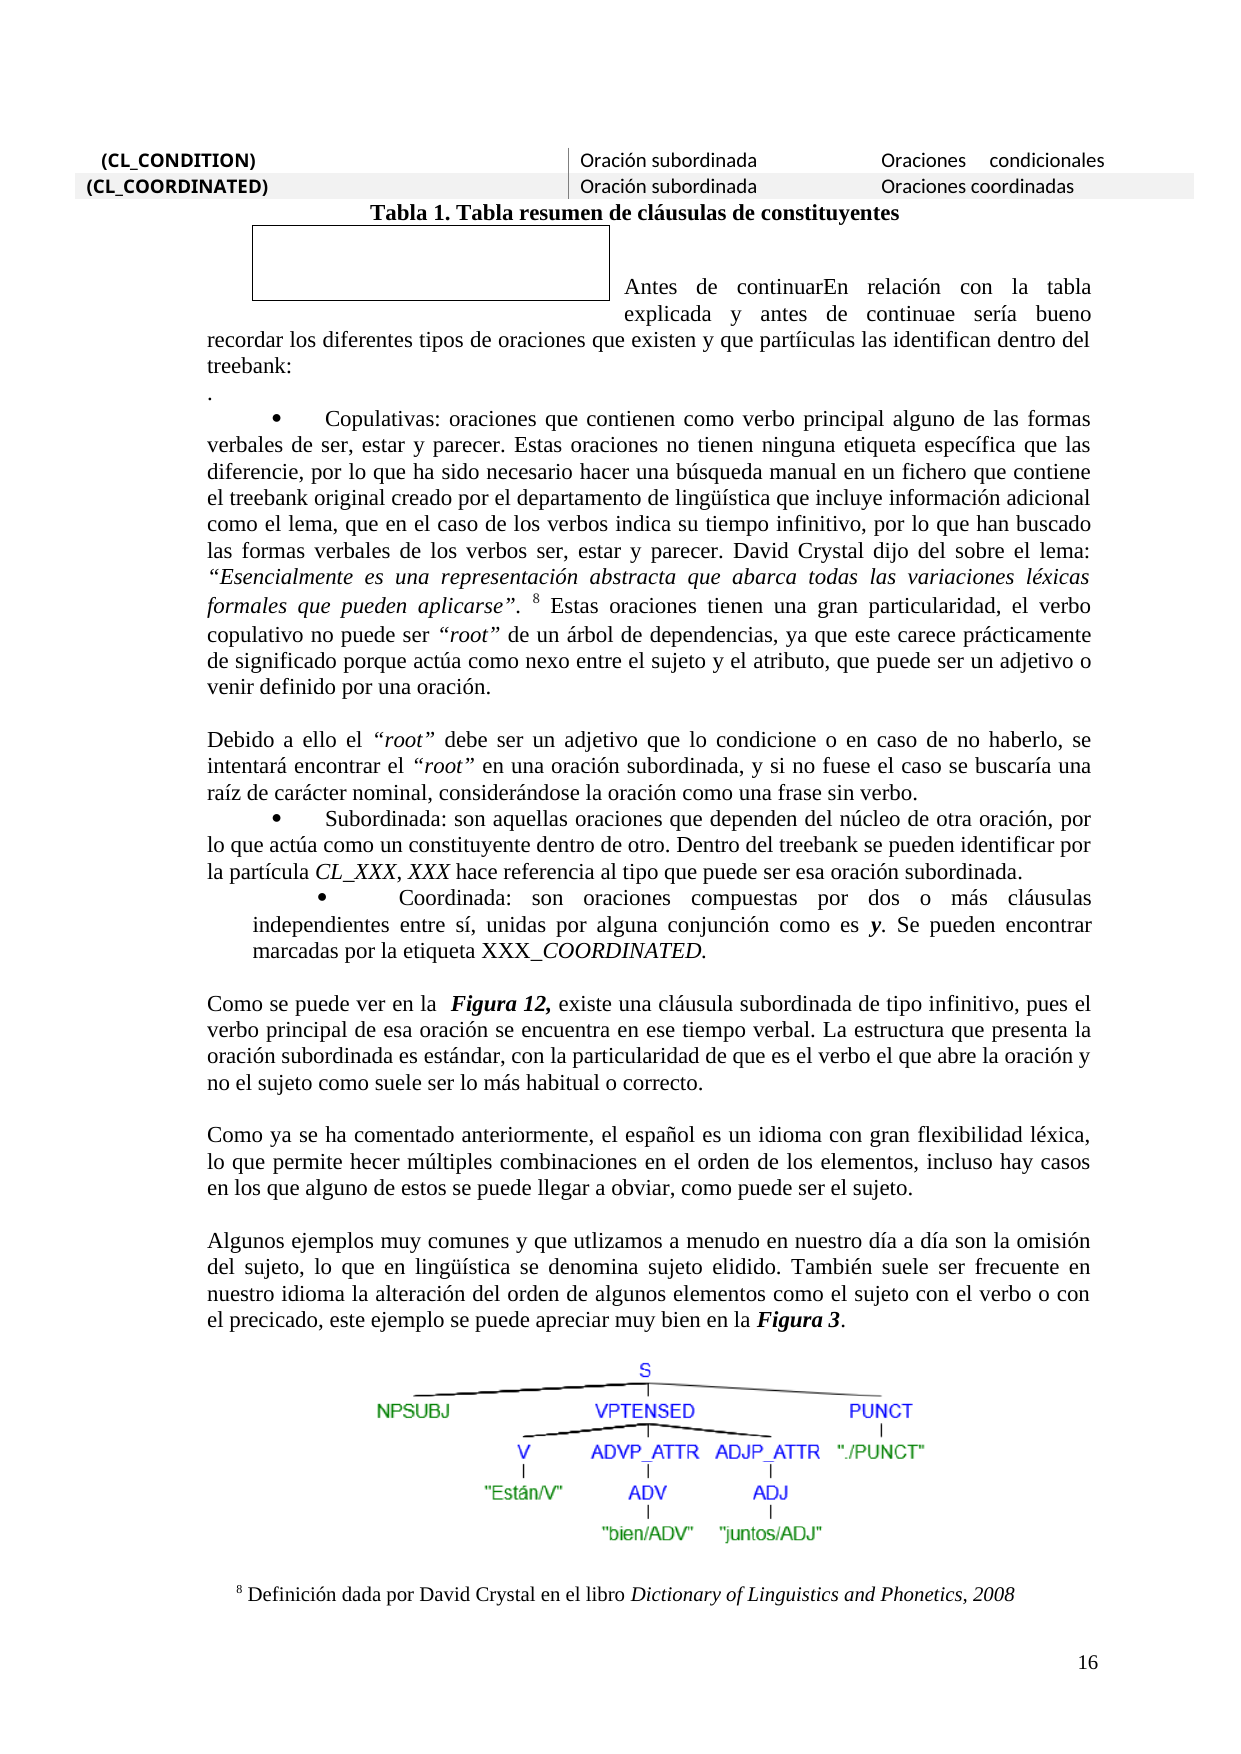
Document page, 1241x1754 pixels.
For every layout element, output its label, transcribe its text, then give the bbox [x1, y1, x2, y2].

text Algunos ejemplos muy comunes y que utlizamos a menudo en nuestro día a día son la omisión del sujeto, lo que en lingüística se denomina sujeto elidido. También suele ser frecuente en nuestro idioma la alteración del orden de algunos elementos como el sujeto con el verbo o con el precicado, este ejemplo se puede apreciar muy bien en la Figura 3. [207, 1227, 1092, 1332]
table_cell [75, 173, 568, 199]
table_header [253, 226, 609, 299]
table_cell [569, 173, 870, 199]
table_cell [75, 148, 568, 173]
text Como ya se ha comentado anteriormente, el español es un idioma con gran flexibilidad léxica, lo que permite hecer múltiples combinaciones en el orden de los elementos, incluso hay casos en los que alguno de estos se puede llegar a obviar, como puede ser el sujeto. [207, 1121, 1092, 1201]
list Copulativas: oraciones que contienen como verbo principal alguno de las formas verbales de ser, estar y parecer. Estas oraciones no tienen ninguna etiqueta específica que las diferencie, por lo que ha sido necesario hacer una búsqueda manual en un fichero que contiene el treebank original creado por el departamento de lingüística que incluye información adicional como el lema, que en el caso de los verbos indica su tiempo infinitivo, por lo que han buscado las formas verbales de los verbos ser, estar y parecer. David Crystal dijo lema: “Esencialmente es una representación abstracta que abarca todas las variaciones léxicas formales que pueden aplicarse”. Estas oraciones tienen una gran particularidad, el verbo copulativo no puede ser “root” de un árbol de dependencias, ya que este carece prácticamente de significado porque actúa como nexo entre el sujeto y el atributo, que puede ser un adjetivo o venir definido por una oración. [207, 405, 1092, 700]
list Coordinada: son oraciones compuestas por dos o más cláusulas independientes entre sí, unidas por alguna conjunción como es y. Se pueden encontrar marcadas por la etiqueta XXX_COORDINATED. [252, 884, 1092, 963]
text Como se puede ver en laFigura 12, existe una cláusula subordinada de tipo infinitvo, pues el verbo principal de esa oración se encuentra en ese tiempo verbal. La estructura que presenta la oración subordinada es estándar, con la particularidad de que es el verbo el que abre la oración y no el sujeto como suele ser lo más habitual o correcto. [207, 990, 1092, 1095]
picture [364, 1356, 935, 1554]
text sería bueno recordar los diferentes tipos de oraciones que existe y que partculas las identifican dentro del treebank [207, 273, 1092, 379]
table_cell [569, 148, 870, 173]
list Subordinada: son aquellas oraciones que dependen del núcleo de otra oración, por lo que actúa como un constituyente dentro de otro. Dentro del treebank se pueden identificar por la partícula CL_XXX, XXX hace referencia al tipo que puede ser esa oración subordinada. [207, 805, 1092, 884]
table_cell [870, 148, 1194, 173]
table_cell [870, 173, 1194, 199]
list Debido a ello el “root” debe ser un adjetivo que lo condicione o en caso de no haberlo, se intentará encontrar el “root” en una oración subordinada, y si no fuese el caso se buscaría una raíz de carácter nominal, considerándose la oración como una frase sin verbo. [207, 726, 1092, 805]
text Tabla 1. Tabla resumen de cláusulas de constituyentes [177, 199, 1092, 225]
